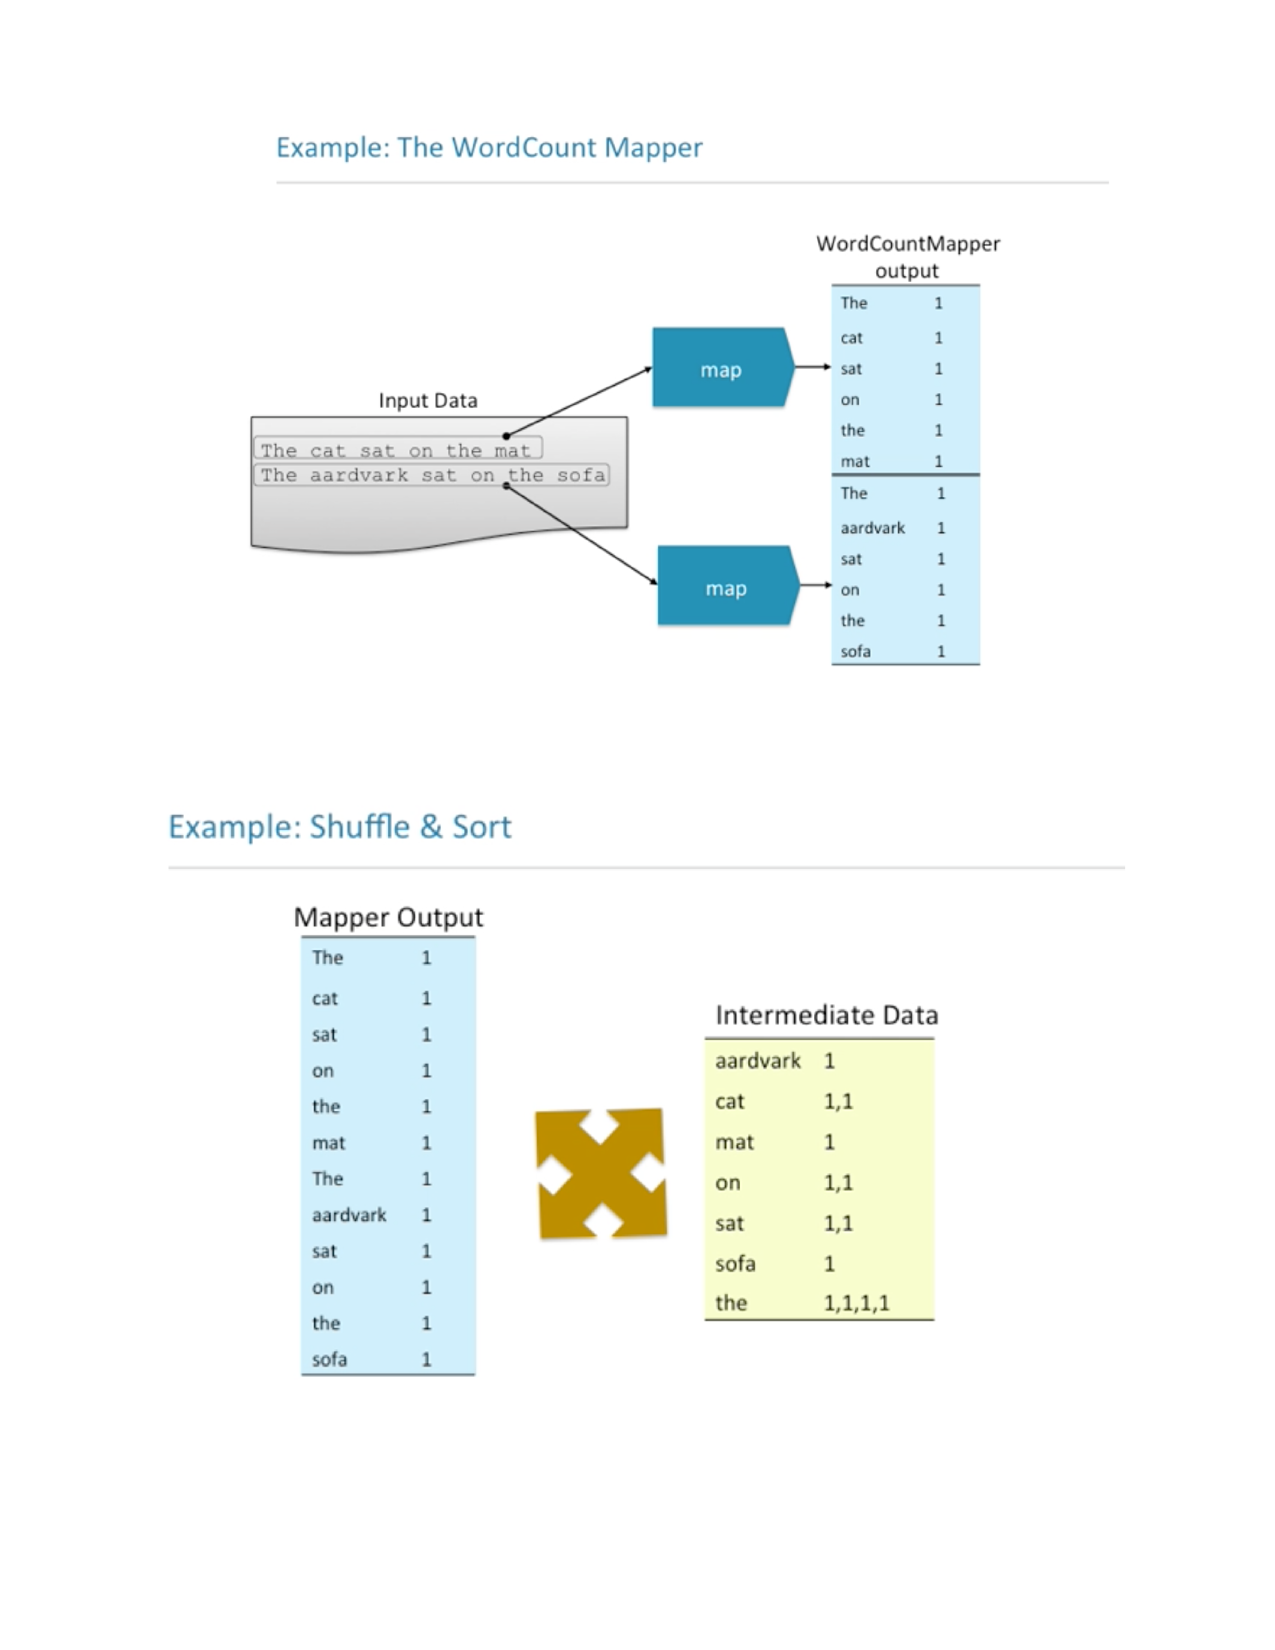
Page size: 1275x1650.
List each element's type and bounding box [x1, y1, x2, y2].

picture [150, 793, 1125, 1446]
picture [235, 100, 1125, 694]
